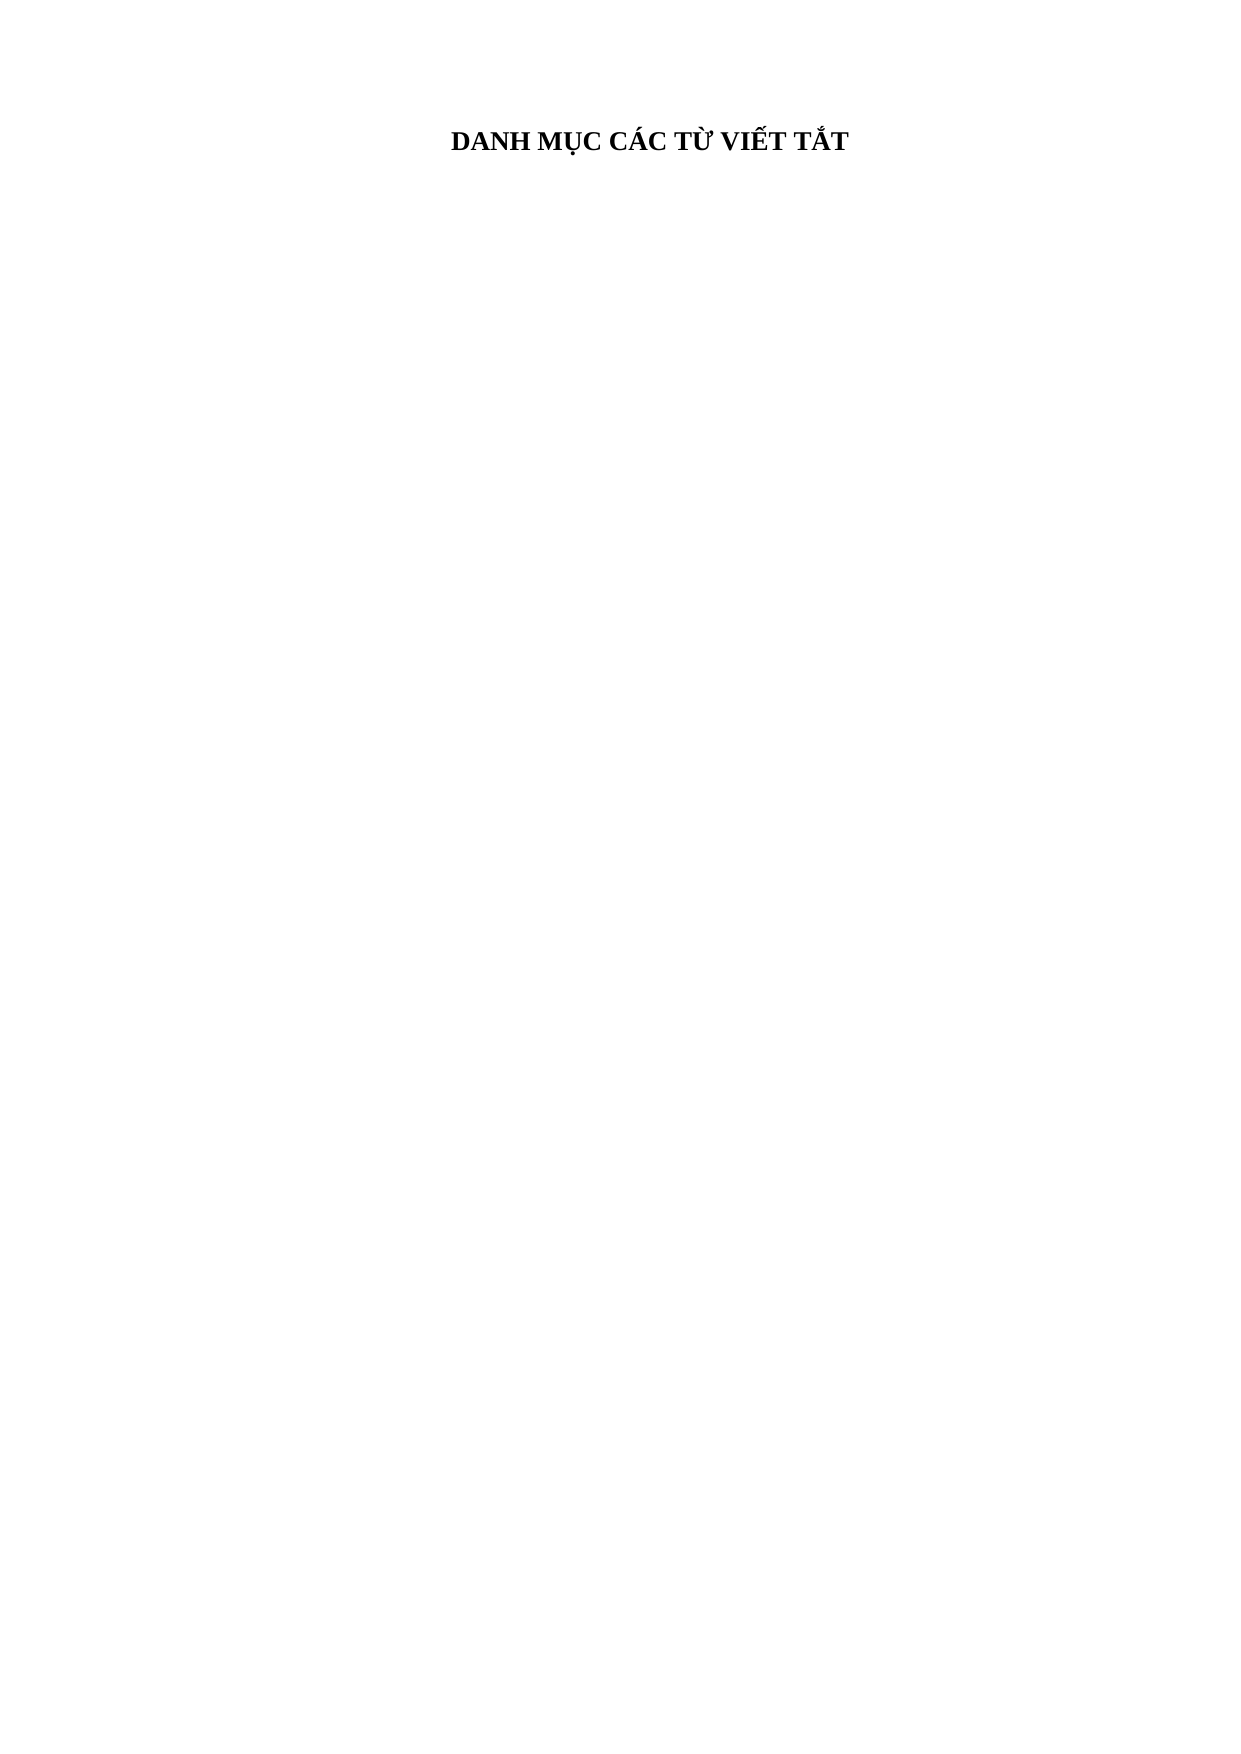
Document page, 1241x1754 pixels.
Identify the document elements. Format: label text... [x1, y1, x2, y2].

text DANH MỤC CÁC TỪ VIẾT TẮT [207, 125, 1093, 156]
